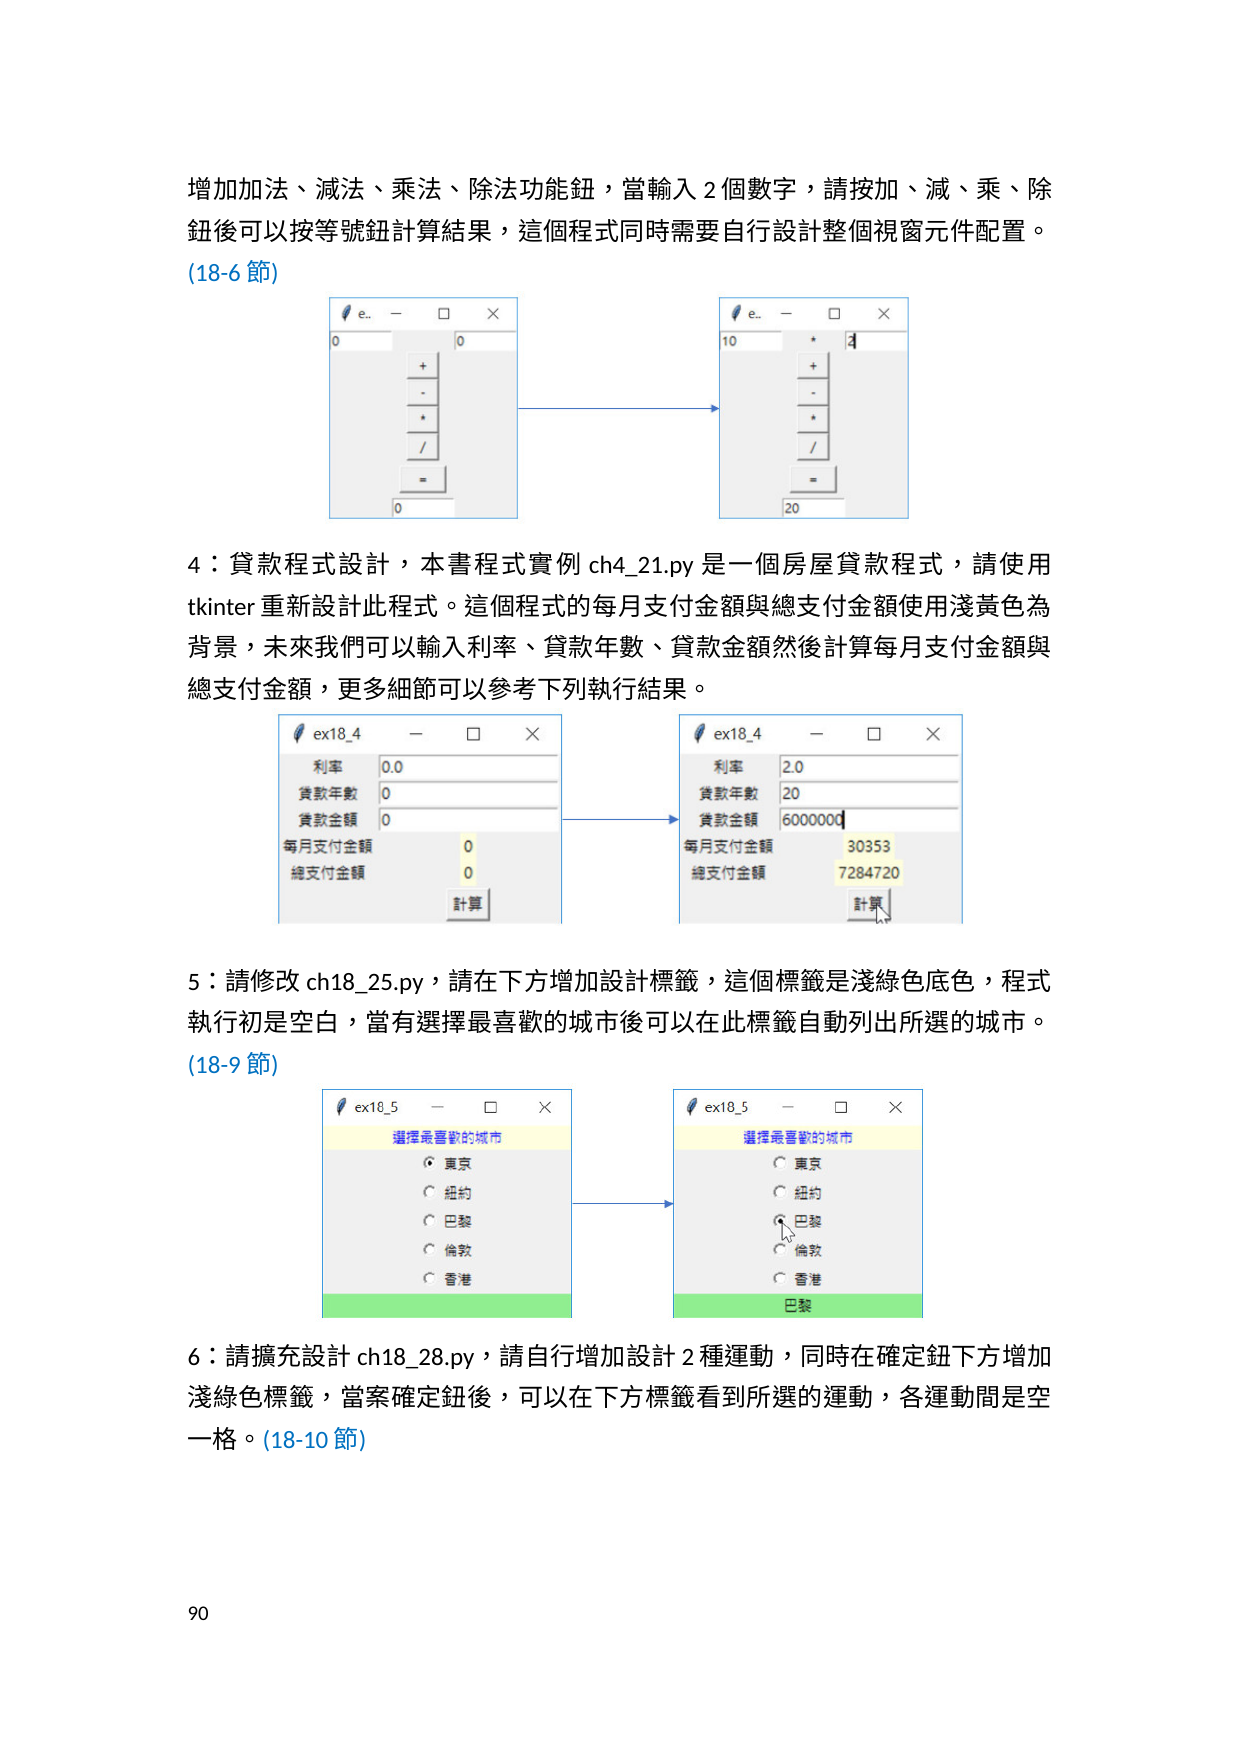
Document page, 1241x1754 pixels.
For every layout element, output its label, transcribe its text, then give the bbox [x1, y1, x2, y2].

picture [315, 1083, 925, 1323]
text 5：請修改ch18_25.py，請在下方增加設計標籤，這個標籤是淺綠色底色，程式執行初是空白，當有選擇最喜歡的城市後可以在此標籤自動列出所選的城市。(18-9節) [187, 958, 1053, 1083]
text 6：請擴充設計ch18_28.py，請自行增加設計2種運動，同時在確定鈕下方增加淺綠色標籤，當案確定鈕後，可以在下方標籤看到所選的運動，各運動間是空一格。(18-10節) [187, 1333, 1053, 1458]
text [187, 167, 1053, 292]
picture [325, 291, 916, 524]
text 4：貸款程式設計，本書程式實例ch4_21.py是一個房屋貸款程式，請使用tkinter重新設計此程式。這個程式的每月支付金額與總支付金額使用淺黃色為背景，未來我們可以輸入利率、貸款年數、貸款金額然後計算每月支付金額與總支付金額，更多細節可以參考下列執行結果。 [187, 542, 1053, 708]
picture [271, 708, 969, 931]
